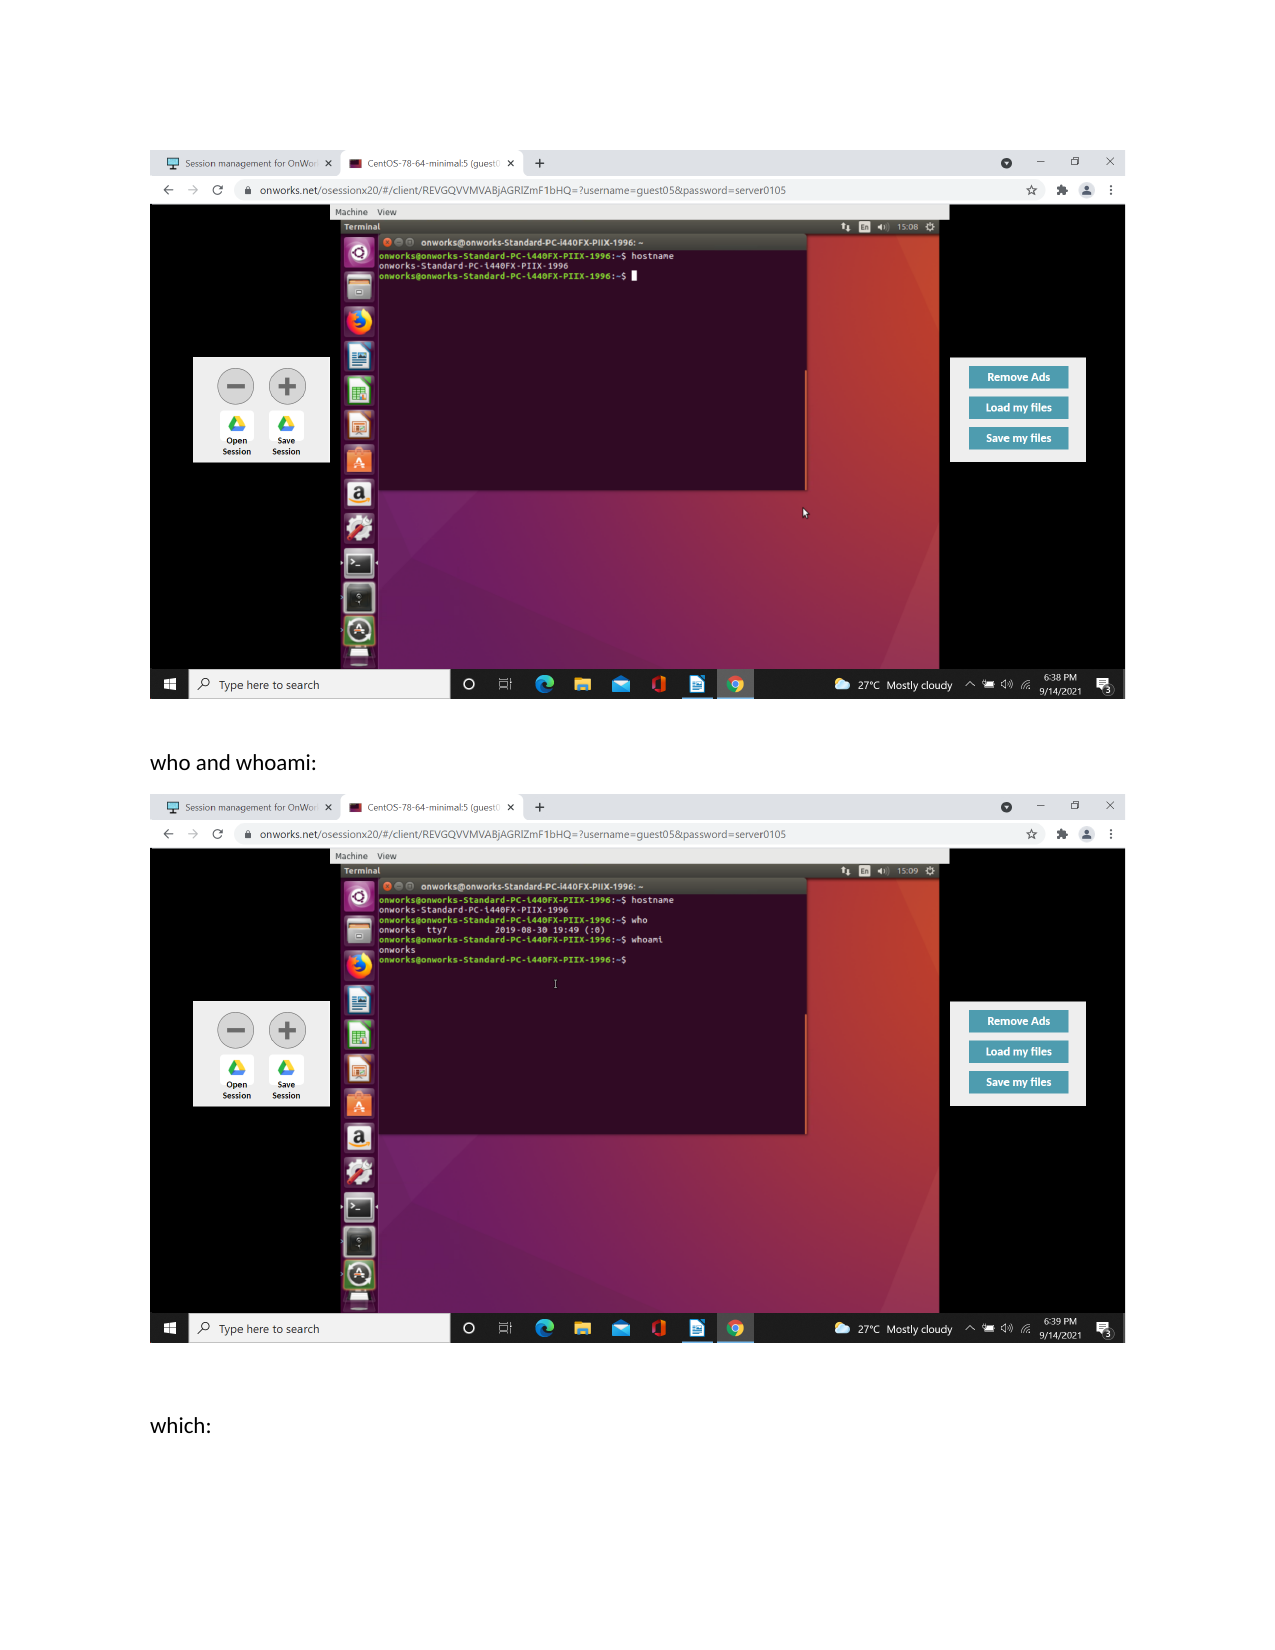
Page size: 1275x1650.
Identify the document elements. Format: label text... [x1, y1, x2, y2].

text which: [150, 1411, 1125, 1439]
text who and whoami: [150, 748, 1125, 776]
picture [150, 794, 1125, 1343]
picture [150, 150, 1125, 699]
